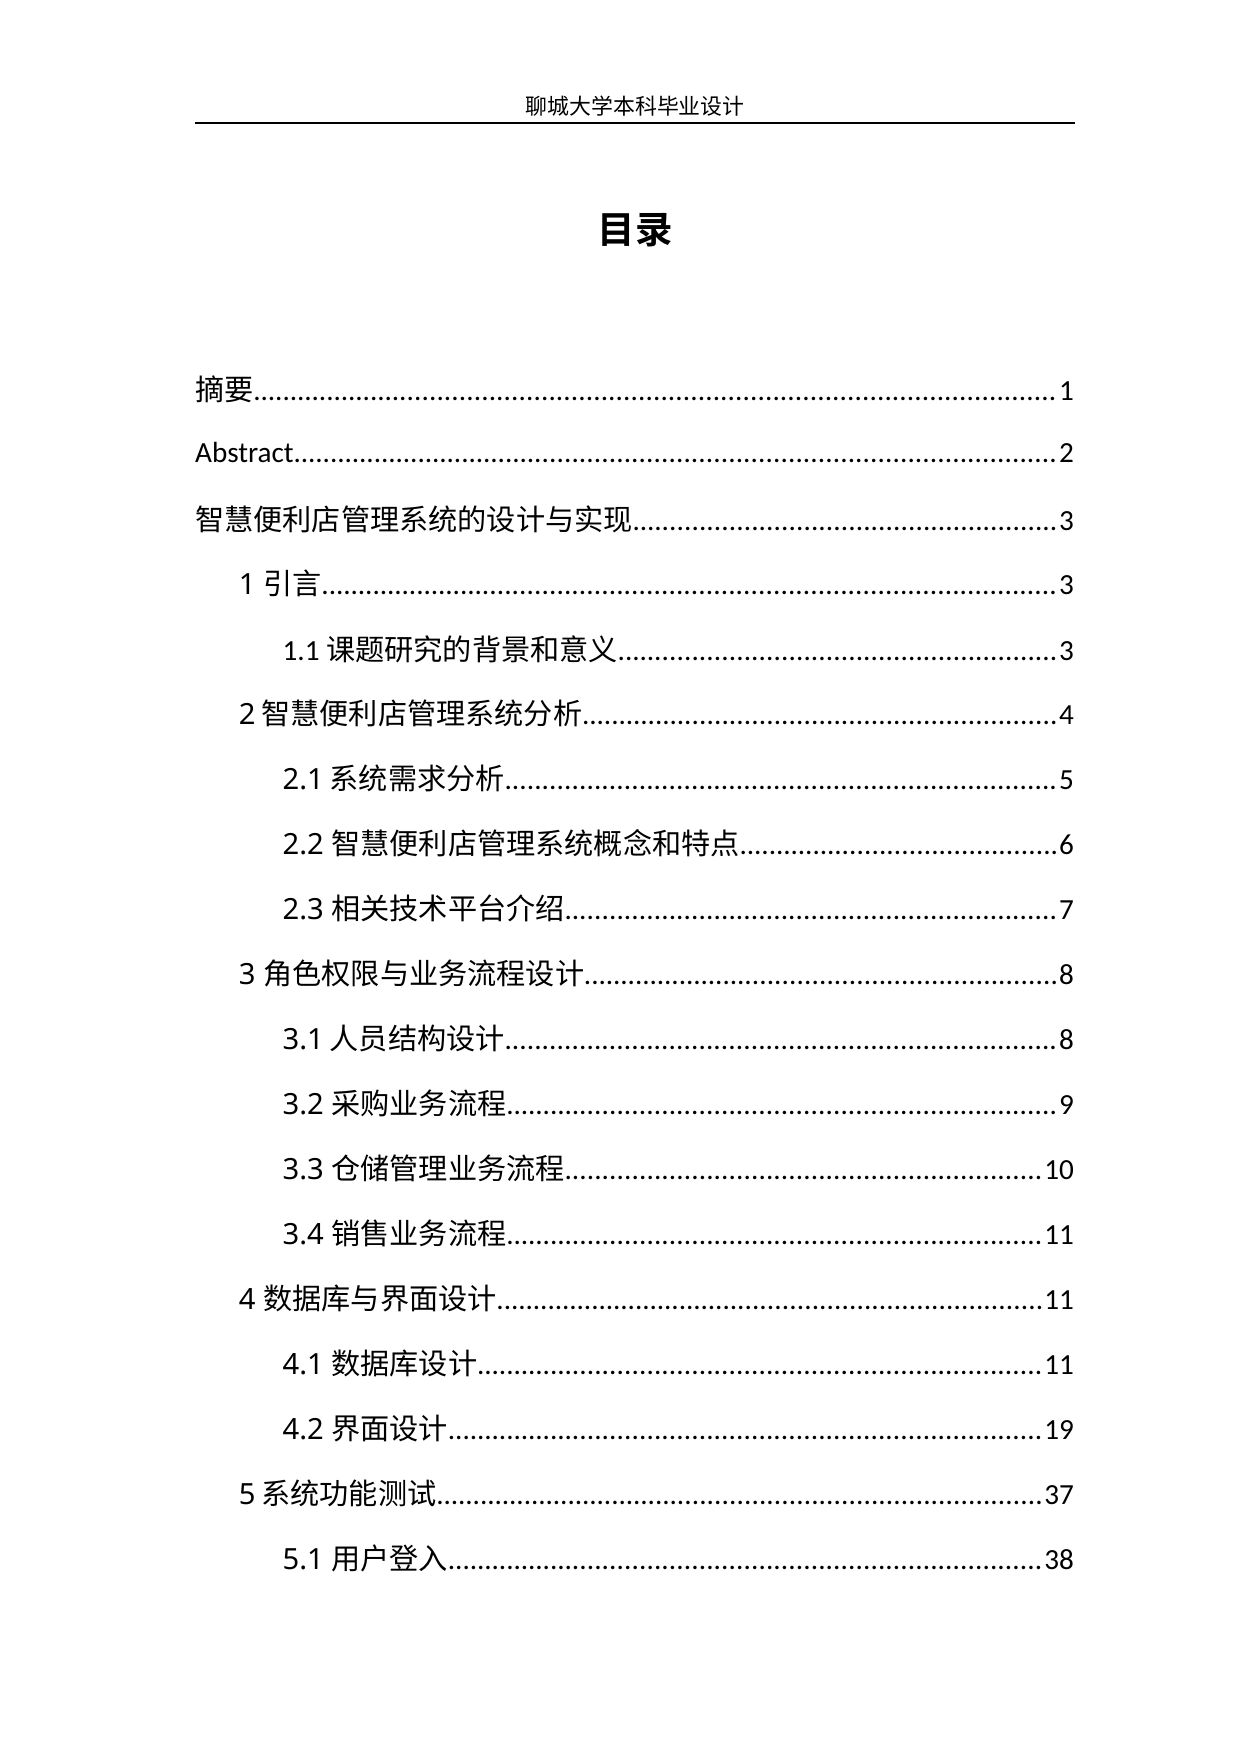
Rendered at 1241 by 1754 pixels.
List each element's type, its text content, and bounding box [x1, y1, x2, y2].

text 目录 [195, 194, 1075, 259]
